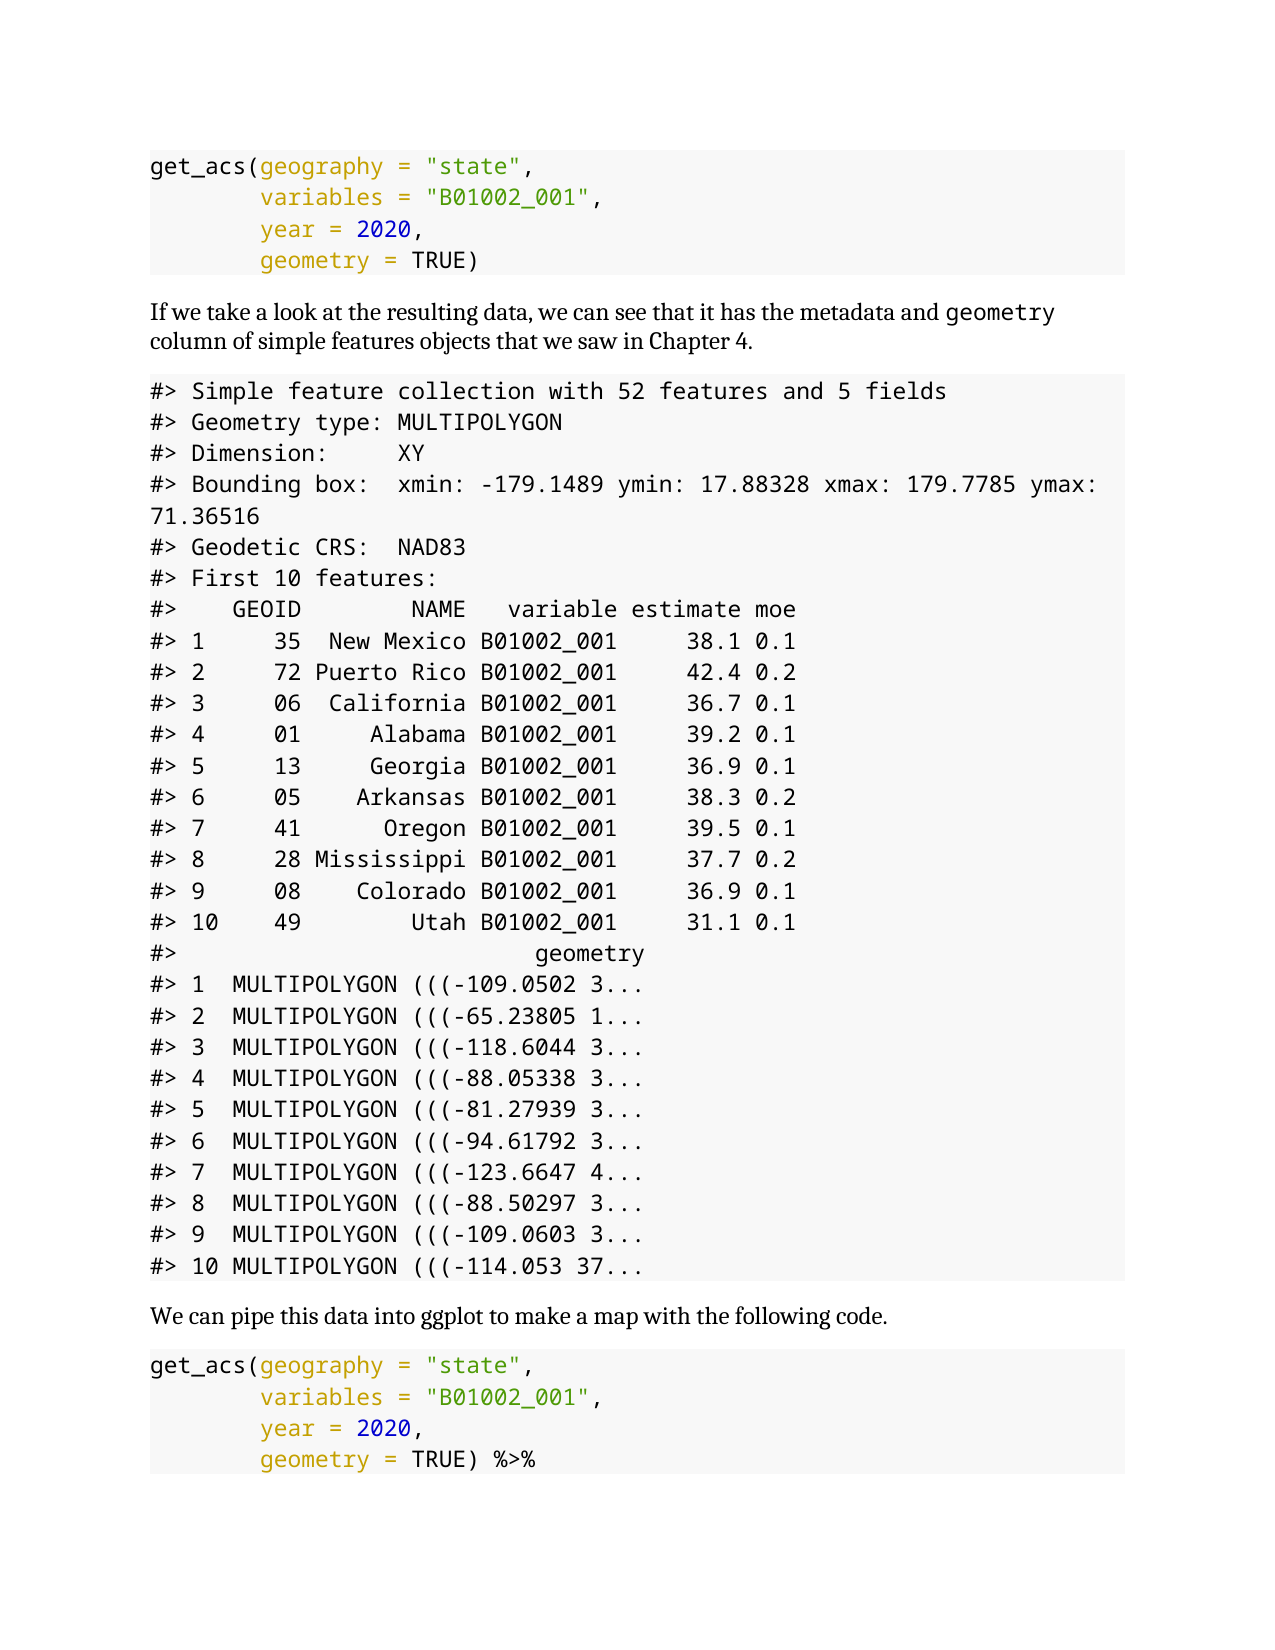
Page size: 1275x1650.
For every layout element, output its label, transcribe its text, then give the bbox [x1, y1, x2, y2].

text We can pipe this data into ggplot to make a map with the following code. [150, 1302, 1125, 1330]
text If we take a look at the resulting data, we can see that it has the metadata and geometry column of simple features objects that we saw in Chapter 4. [150, 296, 1125, 356]
text get_acs(geography = "state", variables = "B01002_001", year = 2020, geometry = TRUE) [150, 150, 1125, 275]
text #> Simple feature collection with 52 features and 5 fields #> Geometry type: MULTIPOLYGON #> Dimension: XY #> Bounding box: xmin: -179.1489 ymin: 17.88328 xmax: 179.7785 ymax: 71.36516 #> Geodetic CRS: NAD83 #> First 10 features: #> GEOID NAME variable estimate moe #> 1 35 New Mexico B01002_001 38.1 0.1 #> 2 72 Puerto Rico B01002_001 42.4 0.2 #> 3 06 California B01002_001 36.7 0.1 #> 4 01 Alabama B01002_001 39.2 0.1 #> 5 13 Georgia B01002_001 36.9 0.1 #> 6 05 Arkansas B01002_001 38.3 0.2 #> 7 41 Oregon B01002_001 39.5 0.1 #> 8 28 Mississippi B01002_001 37.7 0.2 #> 9 08 Colorado B01002_001 36.9 0.1 #> 10 49 Utah B01002_001 31.1 0.1 #> geometry #> 1 MULTIPOLYGON (((-109.0502 3... #> 2 MULTIPOLYGON (((-65.23805 1... #> 3 MULTIPOLYGON (((-118.6044 3... #> 4 MULTIPOLYGON (((-88.05338 3... #> 5 MULTIPOLYGON (((-81.27939 3... #> 6 MULTIPOLYGON (((-94.61792 3... #> 7 MULTIPOLYGON (((-123.6647 4... #> 8 MULTIPOLYGON (((-88.50297 3... #> 9 MULTIPOLYGON (((-109.0603 3... #> 10 MULTIPOLYGON (((-114.053 37... [150, 374, 1125, 1281]
